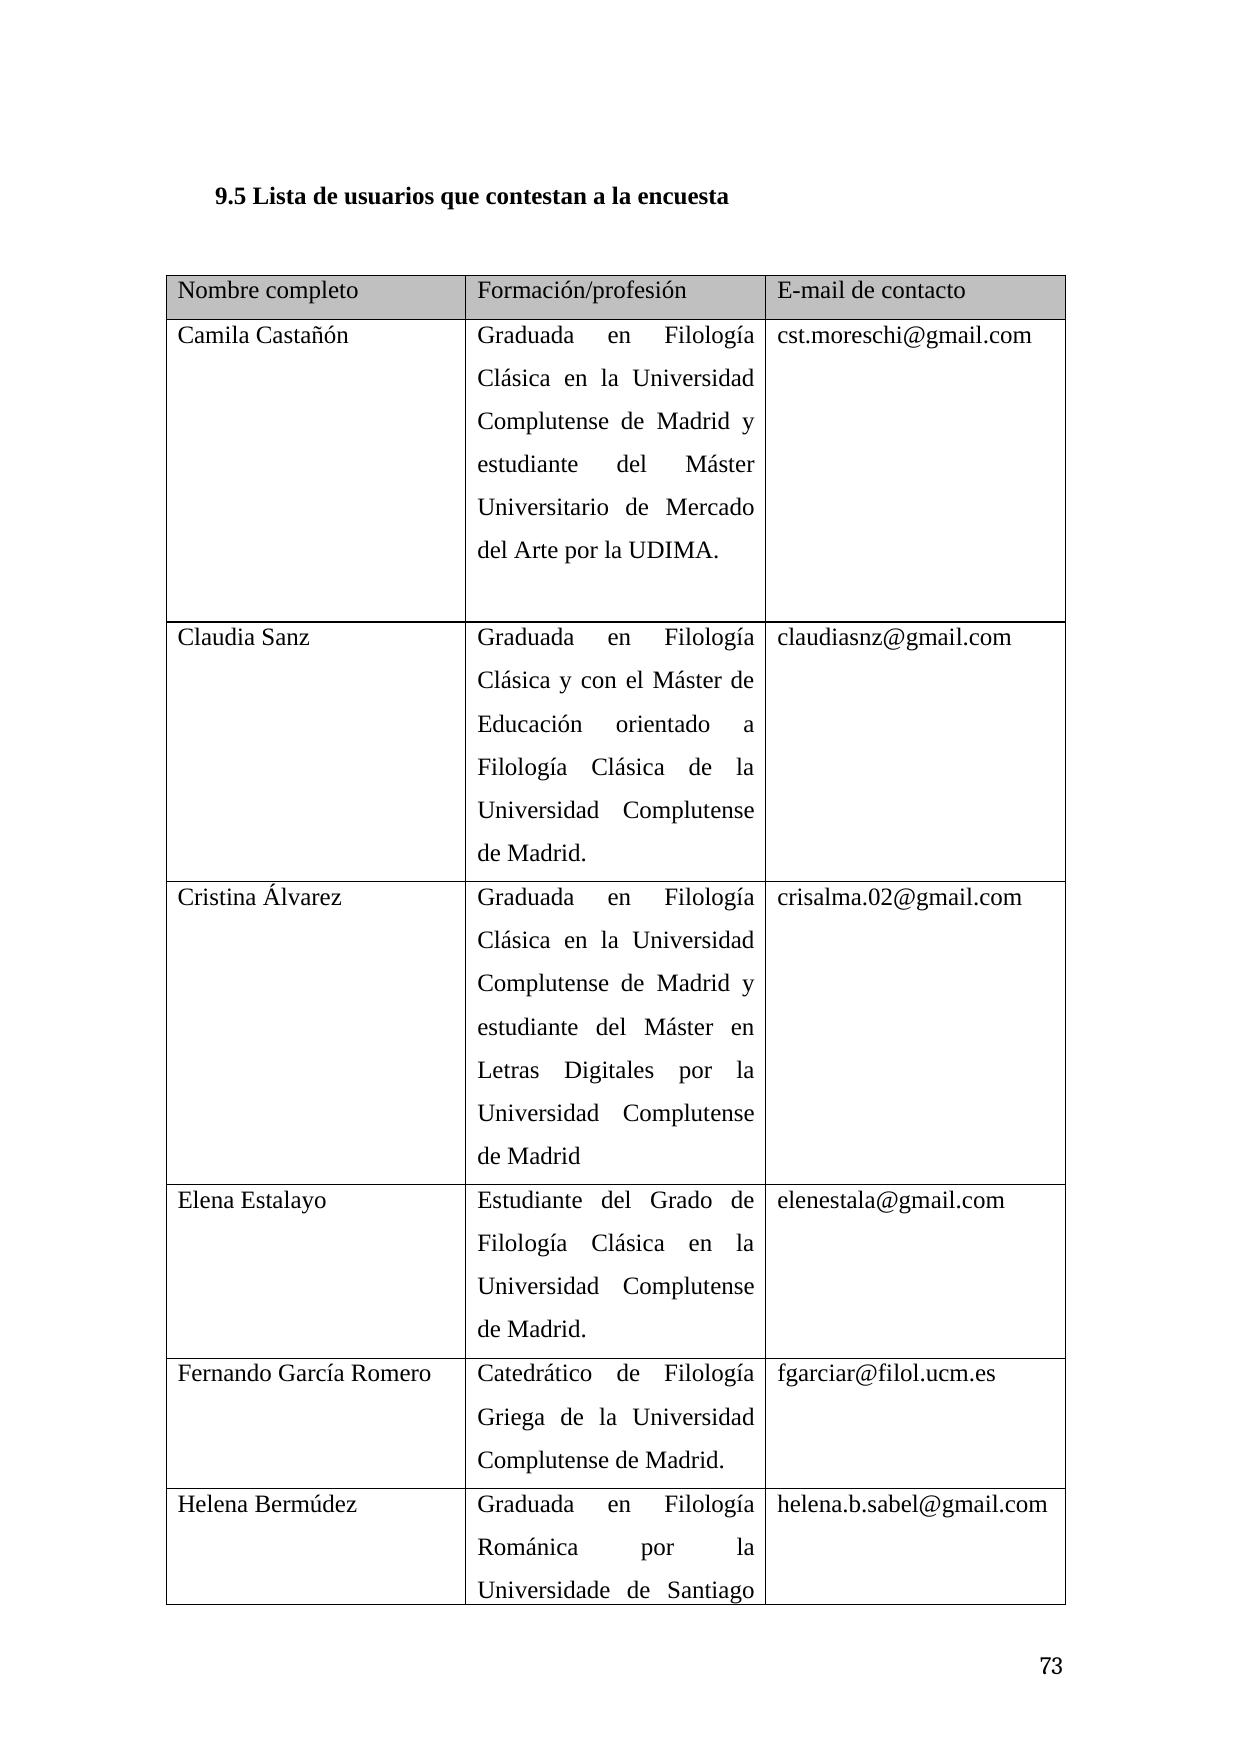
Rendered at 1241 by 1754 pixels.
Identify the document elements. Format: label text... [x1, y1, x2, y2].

table_cell crisalma.02@gmail.com [766, 882, 1065, 1184]
table_cell Claudia Sanz [167, 623, 465, 881]
table_cell fgarciar@filol.ucm.es [766, 1359, 1065, 1488]
table_cell elenestala@gmail.com [766, 1185, 1065, 1357]
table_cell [766, 1489, 1065, 1604]
table_header Formación/profesión [466, 276, 765, 319]
table_cell Catedrático de Filología Griega de la Universidad Complutense de Madrid. [466, 1359, 765, 1488]
table_cell Graduada en Filología Clásica en la Universidad Complutense de Madrid y estudiante del Máster Universitario de Mercado del Arte por la UDIMA. [466, 320, 765, 621]
table_header E-mail de contacto [766, 276, 1065, 319]
table_cell claudiasnz@gmail.com [766, 623, 1065, 881]
table_cell Helena Bermúdez [167, 1489, 465, 1604]
table_header Nombre completo [167, 276, 465, 319]
table_cell Camila Castañón [167, 320, 465, 621]
table_cell Graduada en Filología Clásica y con el Máster de Educación orientado a Filología Clásica de la Universidad Complutense de Madrid. [466, 623, 765, 881]
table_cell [466, 1489, 765, 1604]
text 9.5 Lista de usuarios que contestan a la encuesta [215, 181, 1063, 210]
table_cell Estudiante del Grado de Filología Clásica en la Universidad Complutense de Madrid. [466, 1185, 765, 1357]
table_cell Elena Estalayo [167, 1185, 465, 1357]
table_cell Graduada en Filología Clásica en la Universidad Complutense de Madrid y estudiante del Máster en Letras Digitales por la Universidad Complutense de Madrid [466, 882, 765, 1184]
table_cell cst.moreschi@gmail.com [766, 320, 1065, 621]
table_cell Cristina Álvarez [167, 882, 465, 1184]
table_cell Fernando García Romero [167, 1359, 465, 1488]
